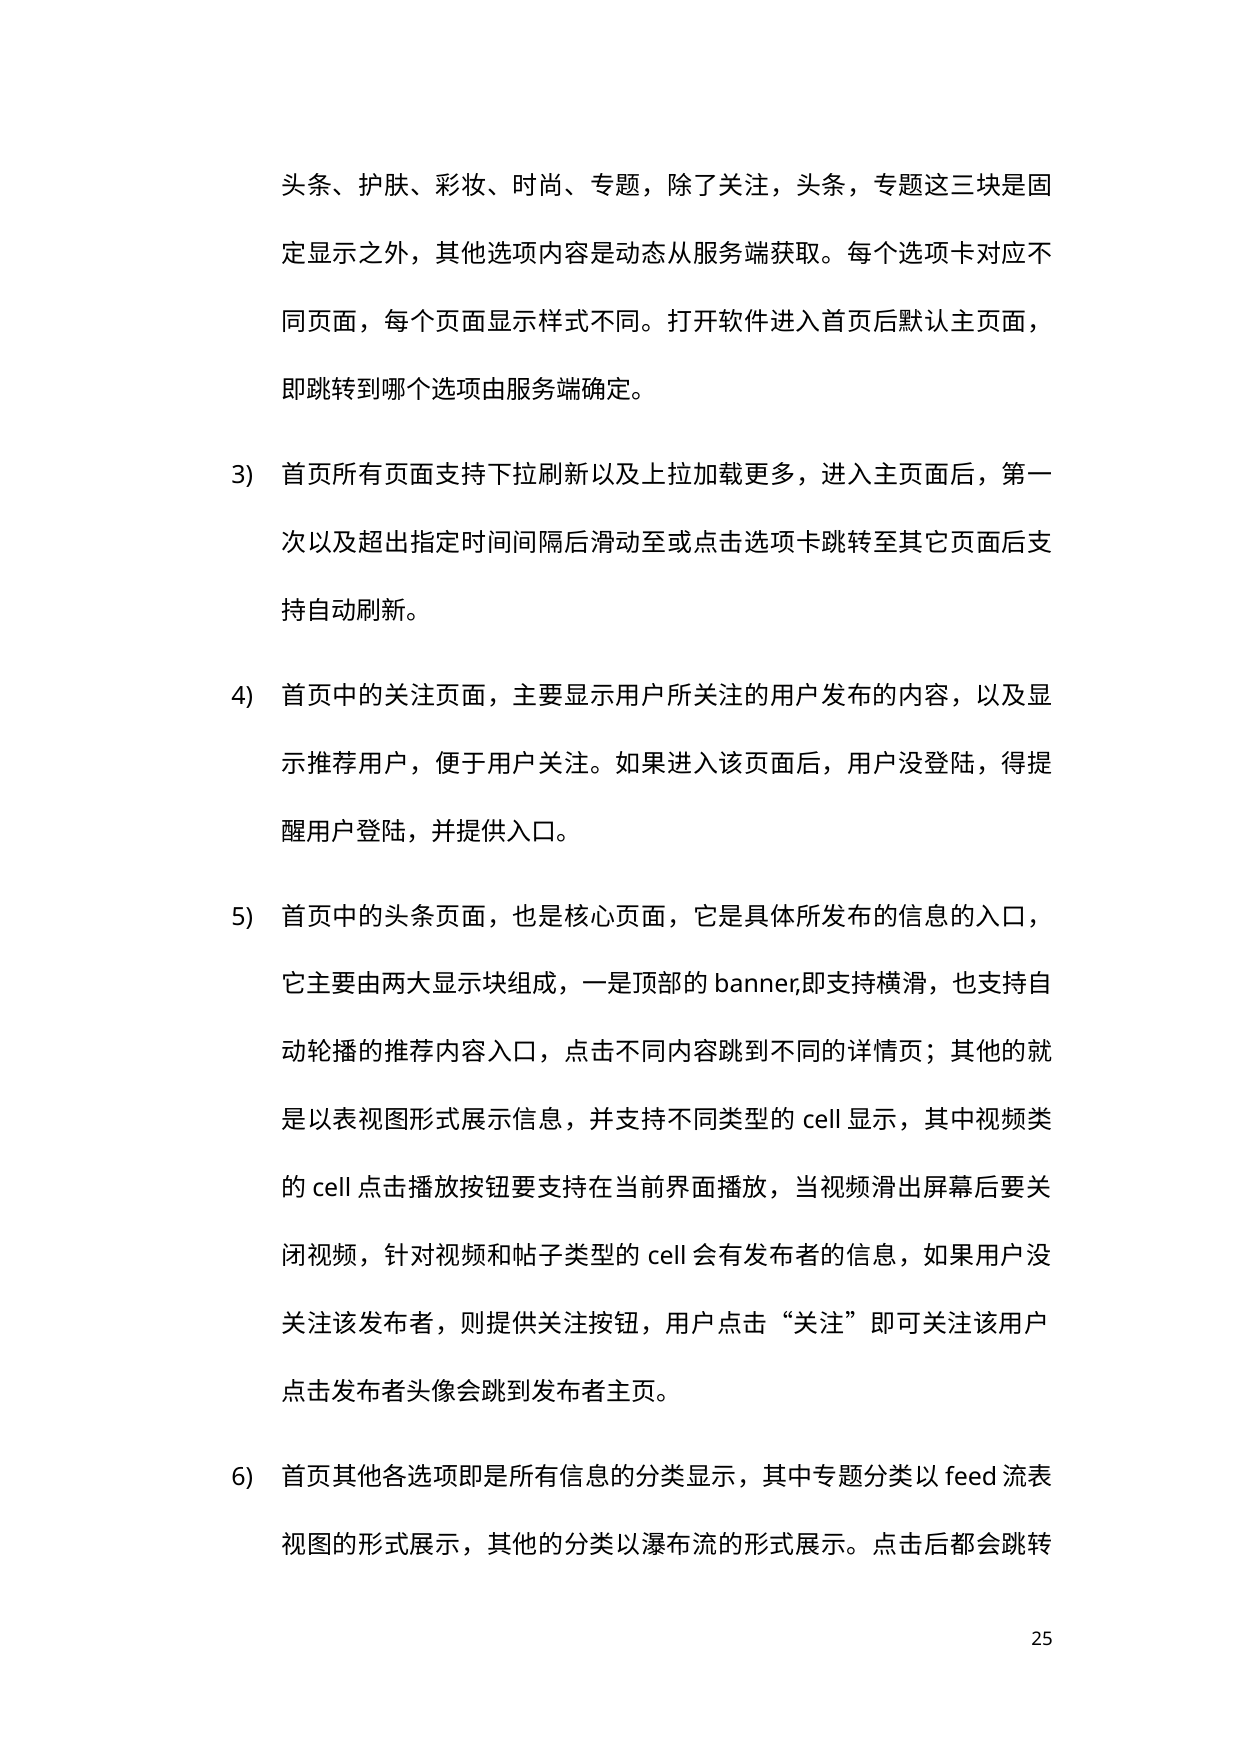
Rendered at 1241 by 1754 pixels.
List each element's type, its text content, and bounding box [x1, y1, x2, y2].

list 首页中的头条页面，也是核心页面，它是具体所发布的信息的入口，它主要由两大显示块组成，一是顶部的banner,即支持横滑，也支持自动轮播的推荐内容入口，点击不同内容跳到不同的详情页；其他的就是以表视图形式展示信息，并支持不同类型的cell显示，其中视频类的cell点击播放按钮要支持在当前界面播放，当视频滑出屏幕后要关闭视频，针对视频和帖子类型的cell会有发布者的信息，如果用户没关注该发布者，则提供关注按钮，用户点击“关注”即可关注该用户，点击发布者头像会跳到发布者主页。 [231, 880, 1053, 1423]
list 首页所有页面支持下拉刷新以及上拉加载更多，进入主页面后，第一次以及超出指定时间间隔后滑动至或点击选项卡跳转至其它页面后支持自动刷新。 [231, 439, 1053, 642]
list 首页中的关注页面，主要显示用户所关注的用户发布的内容，以及显示推荐用户，便于用户关注。如果进入该页面后，用户没登陆，得提醒用户登陆，并提供入口。 [231, 659, 1053, 863]
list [231, 1440, 1053, 1576]
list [231, 150, 1053, 422]
